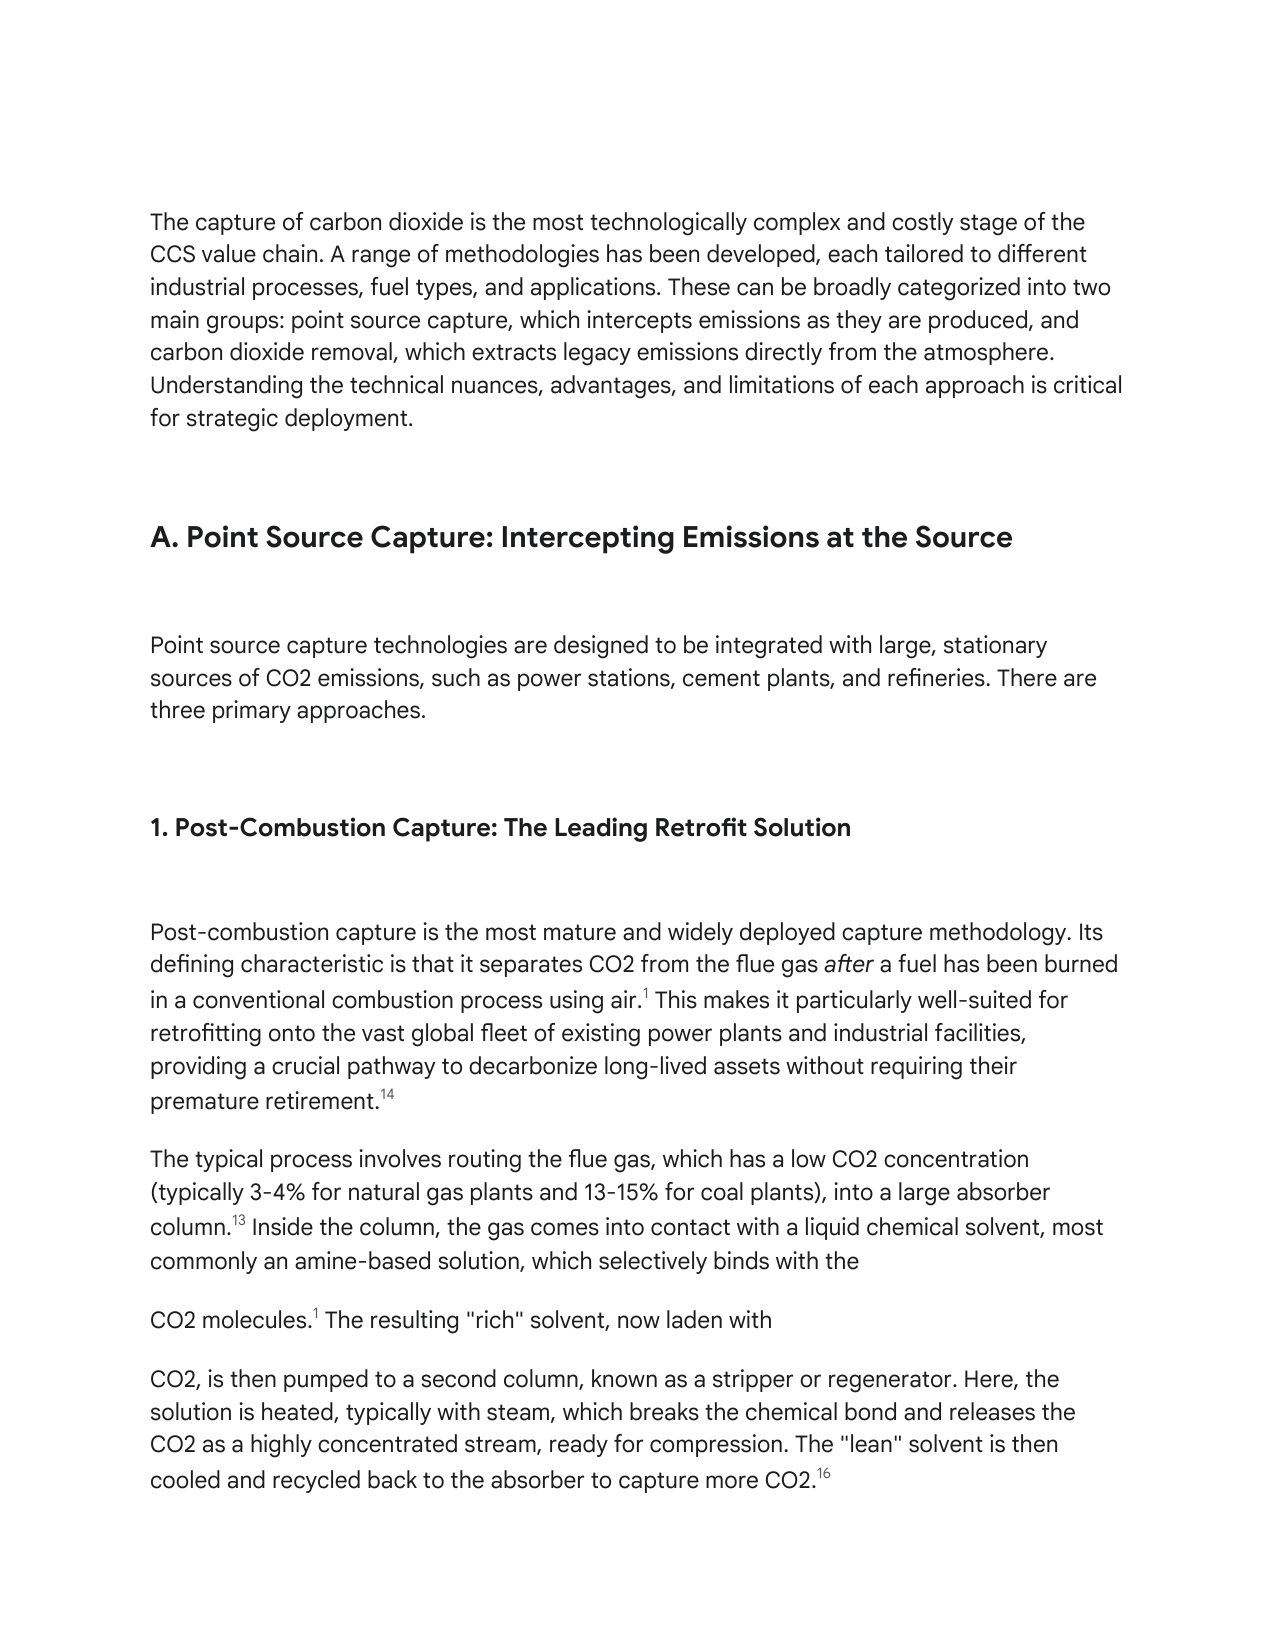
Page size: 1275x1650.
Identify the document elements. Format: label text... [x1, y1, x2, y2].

text The capture of carbon dioxide is the most technologically complex and costly stage of the CCS value chain. A range of methodologies has been developed, each tailored to different industrial processes, fuel types, and applications. These can be broadly categorized into two main groups: point source capture, which intercepts emissions as they are produced, and carbon dioxide removal, which extracts legacy emissions directly from the atmosphere. Understanding the technical nuances, advantages, and limitations of each approach is critical for strategic deployment. [150, 208, 1125, 433]
text CO2​, is then pumped to a second column, known as a stripper or regenerator. Here, the solution is heated, typically with steam, which breaks the chemical bond and releases the CO2​ as a highly concentrated stream, ready for compression. The "lean" solvent is then cooled and recycled back to the absorber to capture more CO2​.16 [150, 1365, 1125, 1495]
subtitle A. Point Source Capture: Intercepting Emissions at the Source [150, 519, 1125, 556]
text Post-combustion capture is the most mature and widely deployed capture methodology. Its defining characteristic is that it separates CO2​ from the flue gas after a fuel has been burned in a conventional combustion process using air.1 This makes it particularly well-suited for retrofitting onto the vast global fleet of existing power plants and industrial facilities, providing a crucial pathway to decarbonize long-lived assets without requiring their premature retirement.14 [150, 918, 1125, 1116]
subtitle 1. Post-Combustion Capture: The Leading Retrofit Solution [150, 812, 1125, 843]
text CO2​ molecules.1 The resulting "rich" solvent, now laden with [150, 1304, 1125, 1336]
text The typical process involves routing the flue gas, which has a low CO2​ concentration (typically 3-4% for natural gas plants and 13-15% for coal plants), into a large absorber column.13 Inside the column, the gas comes into contact with a liquid chemical solvent, most commonly an amine-based solution, which selectively binds with the [150, 1146, 1125, 1276]
text Point source capture technologies are designed to be integrated with large, stationary sources of CO2​ emissions, such as power stations, cement plants, and refineries. There are three primary approaches. [150, 631, 1125, 725]
